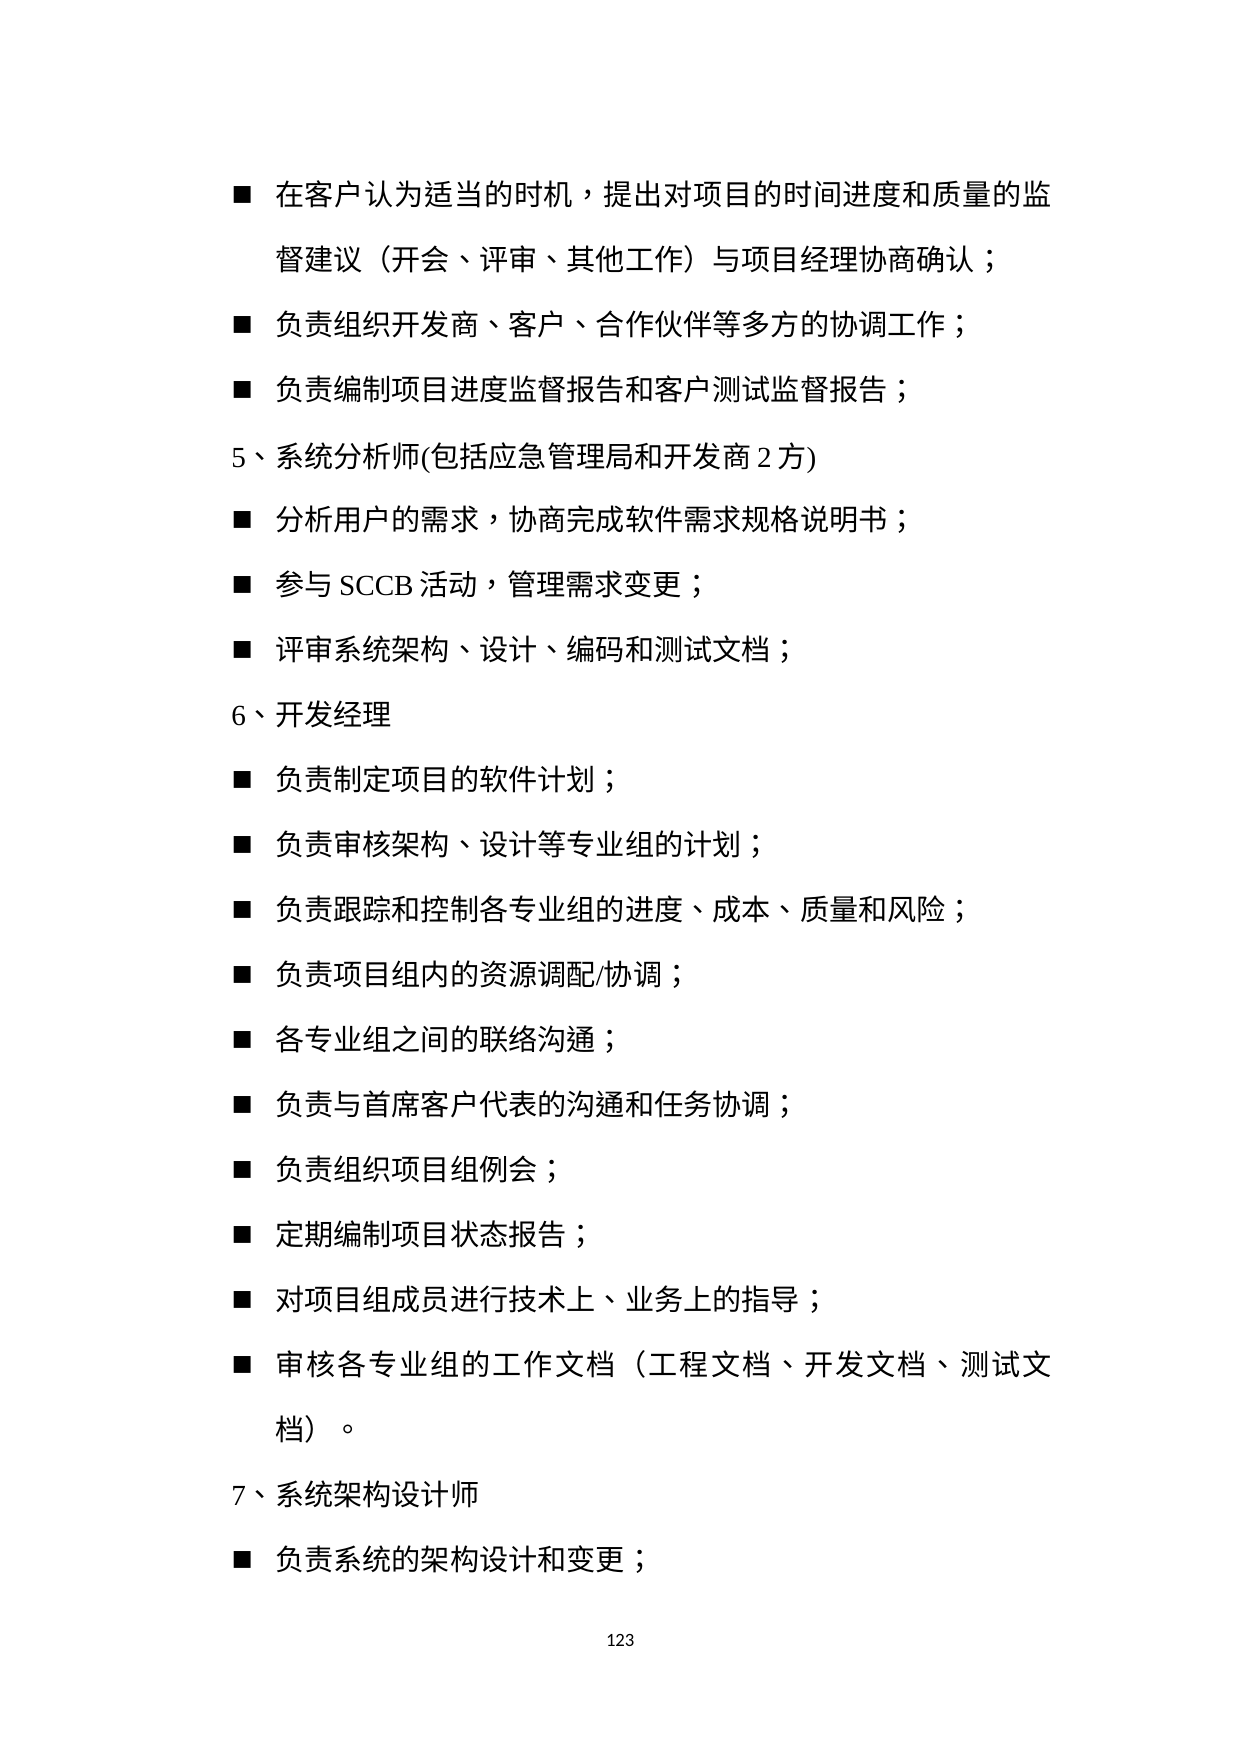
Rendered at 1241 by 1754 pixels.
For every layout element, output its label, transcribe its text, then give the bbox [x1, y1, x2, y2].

list 负责项目组内的资源调配/协调； [231, 942, 1053, 1007]
text 6、开发经理 [187, 682, 1053, 747]
list 对项目组成员进行技术上、业务上的指导； [231, 1267, 1053, 1332]
list 分析用户的需求，协商完成软件需求规格说明书； [231, 487, 1053, 552]
list 负责编制项目进度监督报告和客户测试监督报告； [231, 357, 1053, 422]
text 5、系统分析师(包括应急管理局和开发商2方) [187, 422, 1053, 487]
list 在客户认为适当的时机，提出对项目的时间进度和质量的监督建议（开会、评审、其他工作）与项目经理协商确认； [231, 162, 1053, 292]
list 负责与首席客户代表的沟通和任务协调； [231, 1072, 1053, 1137]
text 7、系统架构设计师 [187, 1462, 1053, 1527]
list 各专业组之间的联络沟通； [231, 1007, 1053, 1072]
list 负责组织项目组例会； [231, 1137, 1053, 1202]
list 参与SCCB活动，管理需求变更； [231, 552, 1053, 617]
list 负责跟踪和控制各专业组的进度、成本、质量和风险； [231, 877, 1053, 942]
list 评审系统架构、设计、编码和测试文档； [231, 617, 1053, 682]
list 定期编制项目状态报告； [231, 1202, 1053, 1267]
list 负责制定项目的软件计划； [231, 747, 1053, 812]
list 负责系统的架构设计和变更； [231, 1527, 1053, 1592]
list 负责审核架构、设计等专业组的计划； [231, 812, 1053, 877]
list 审核各专业组的工作文档（工程文档、开发文档、测试文档）。 [231, 1332, 1053, 1462]
list 负责组织开发商、客户、合作伙伴等多方的协调工作； [231, 292, 1053, 357]
